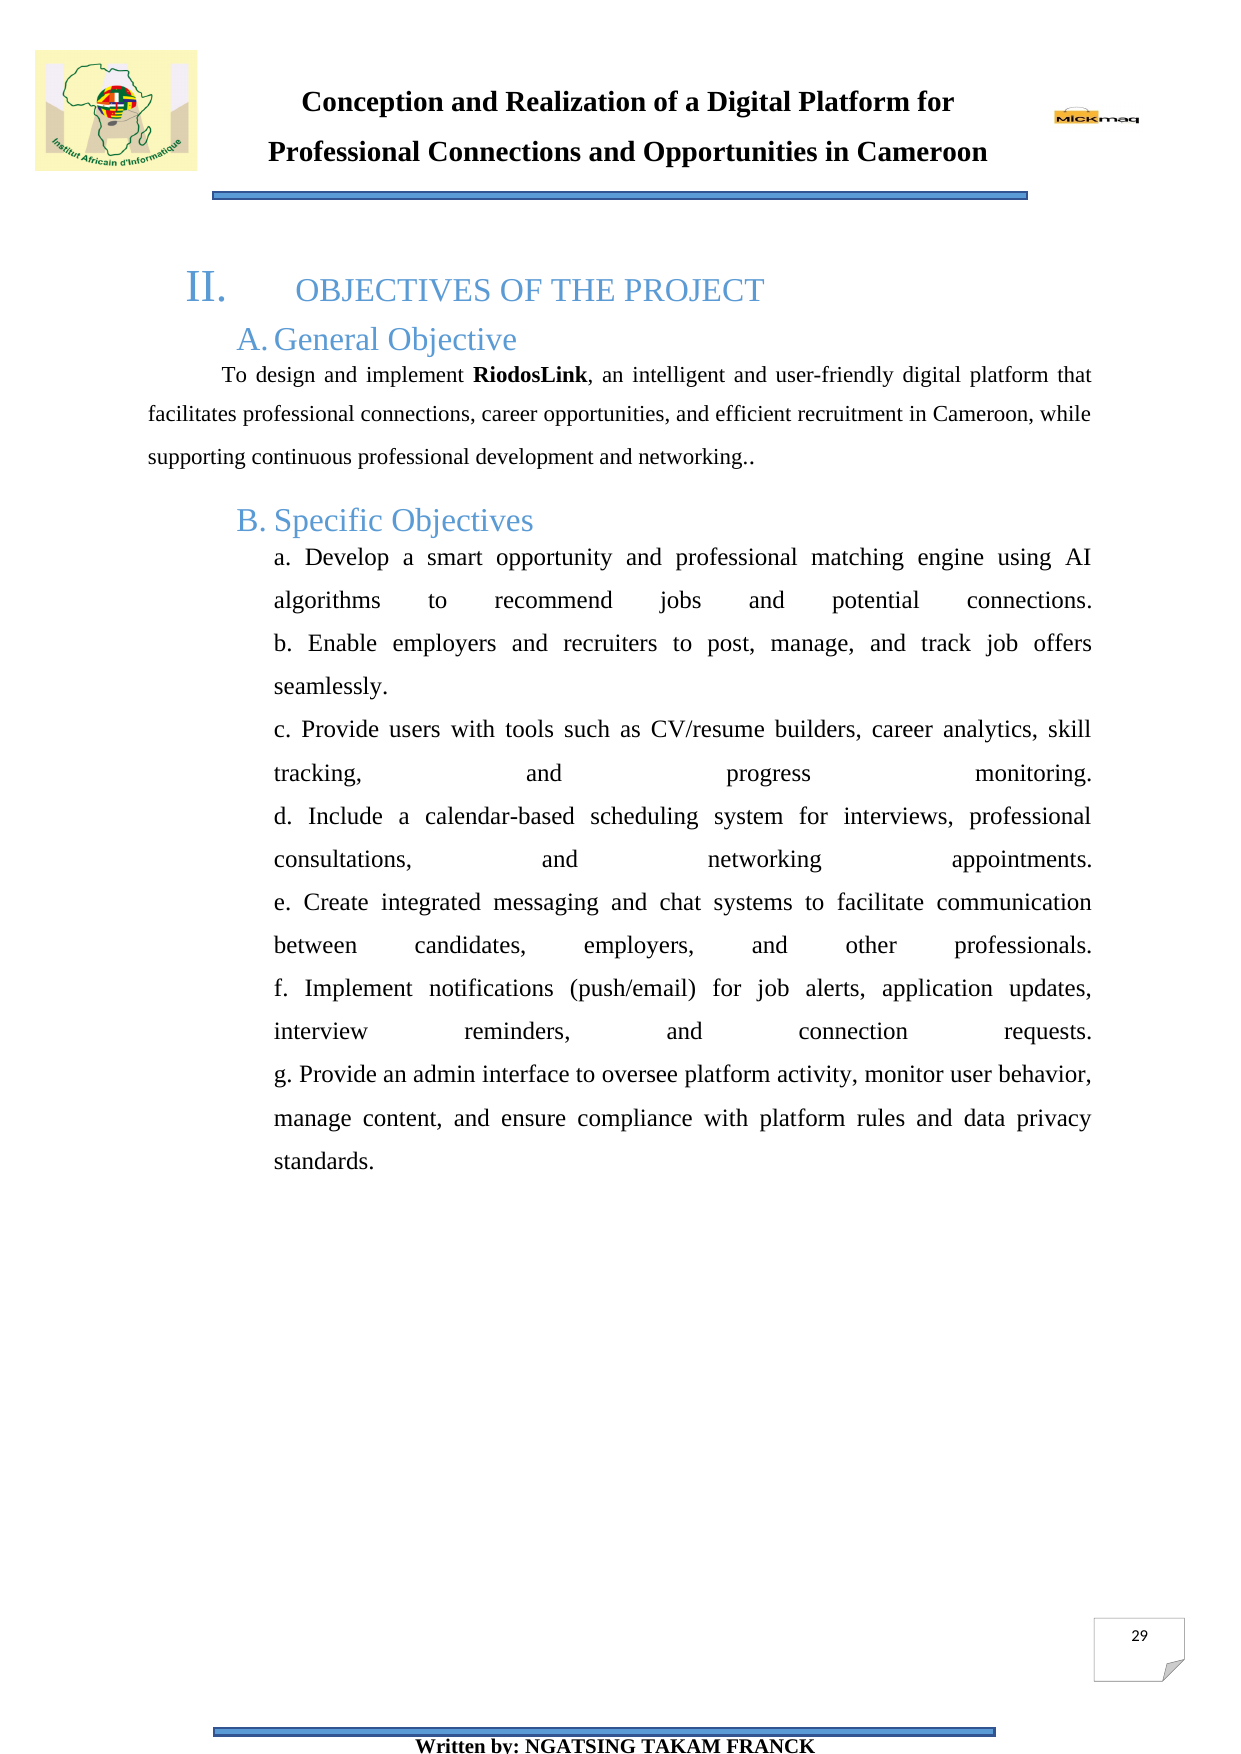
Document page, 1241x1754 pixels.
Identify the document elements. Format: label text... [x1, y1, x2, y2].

subtitle Specific Objectives [236, 501, 1093, 539]
subtitle OBJECTIVES OF THE PROJECT [185, 258, 1093, 311]
picture [1047, 102, 1143, 132]
subtitle General Objective [236, 319, 1093, 358]
text To design and implement RiodosLink, an intelligent and user-friendly digital platform that facilitates professional connections, career opportunities, and efficient recruitment in Cameroon, while supporting continuous professional development and networking.. [148, 361, 1093, 470]
text a. Develop a smart opportunity and professional matching engine using AI algorithms to recommend jobs and potential connections. b. Enable employers and recruiters to post, manage, and track job offers seamlessly. c. Provide users with tools such as CV/resume builders, career analytics, skill tracking, and progress monitoring. d. Include a calendar-based scheduling system for interviews, professional consultations, and networking appointments. e. Create integrated messaging and chat systems to facilitate communication between candidates, employers, and other professionals. f. Implement notifications (push/email) for job alerts, application updates, interview reminders, and connection requests. g. Provide an admin interface to oversee platform activity, monitor user behavior, manage content, and ensure compliance with platform rules and data privacy standards. [274, 542, 1093, 1174]
picture [35, 50, 198, 171]
